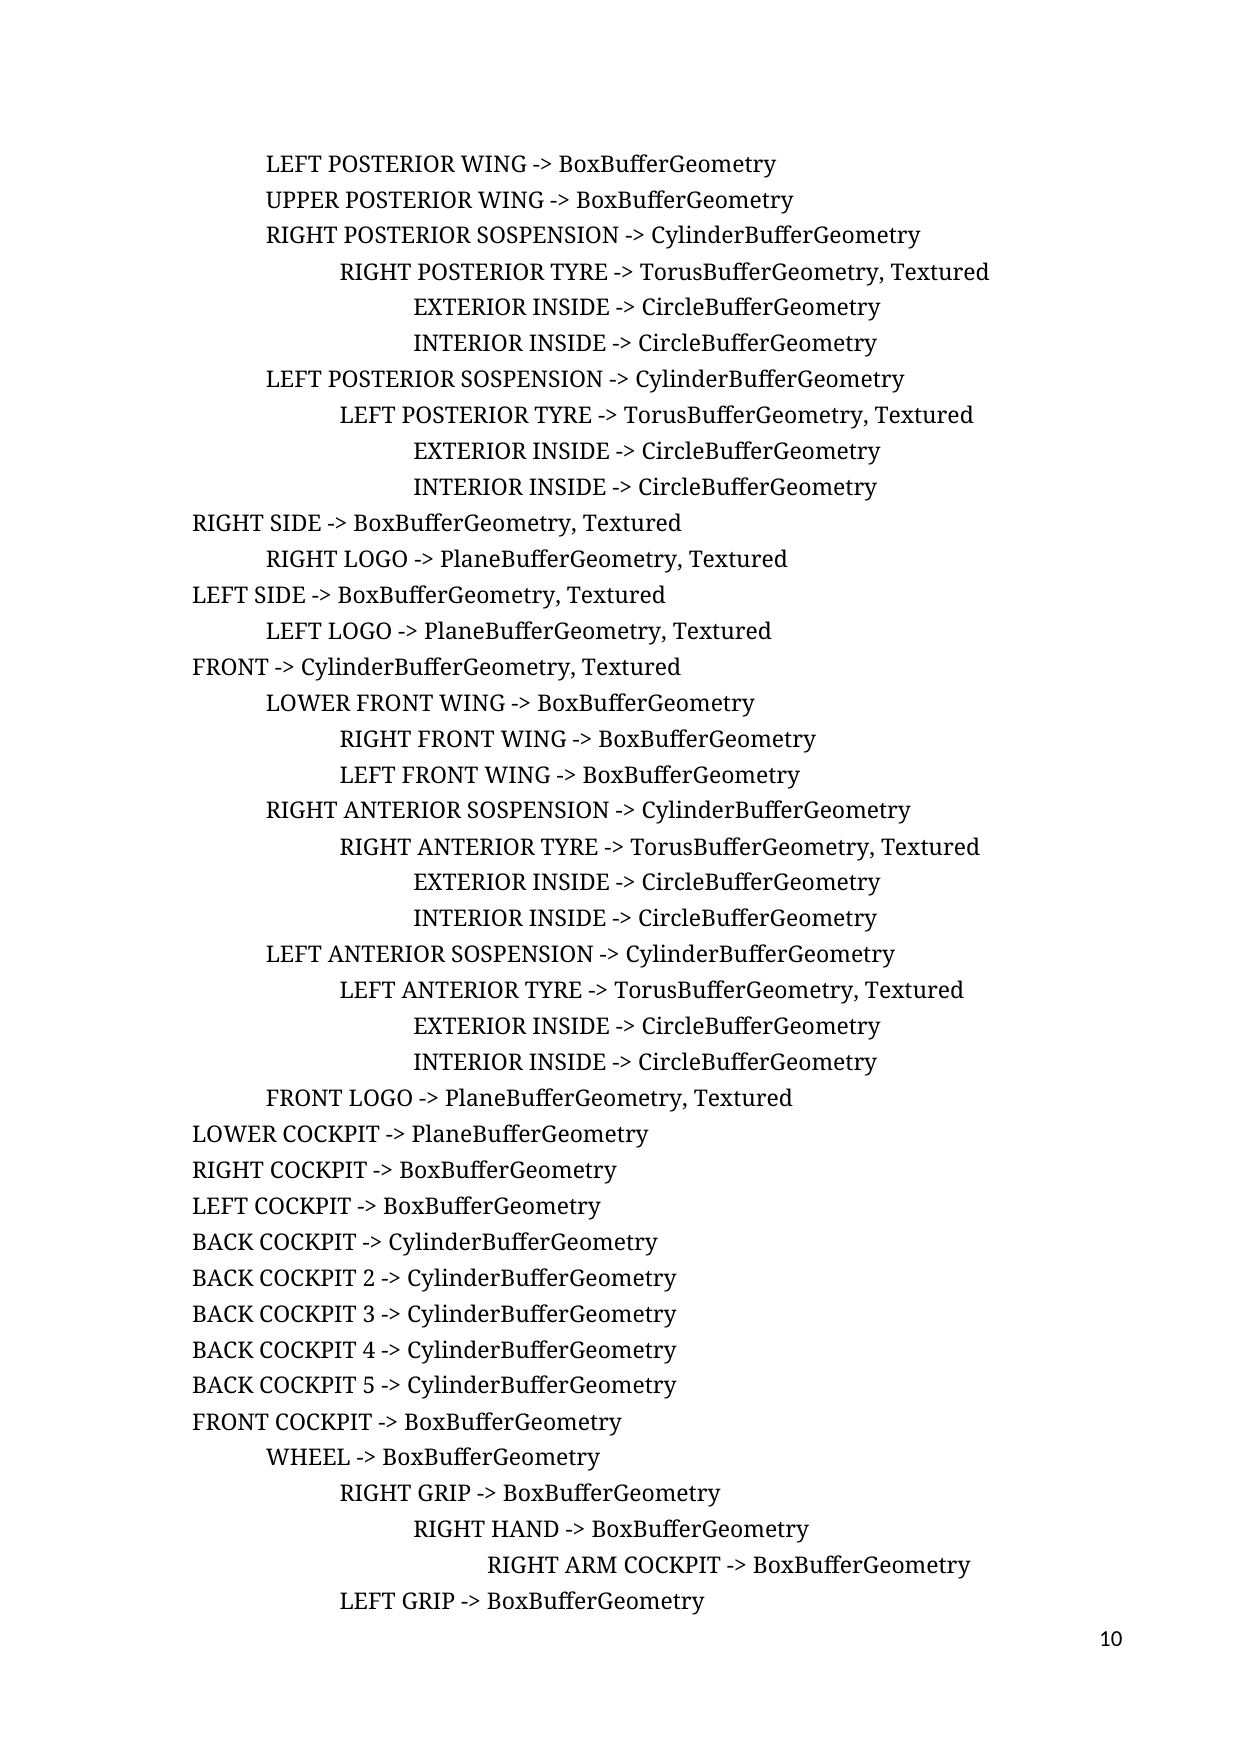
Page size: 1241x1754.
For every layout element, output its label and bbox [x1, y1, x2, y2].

text [118, 148, 1122, 1616]
